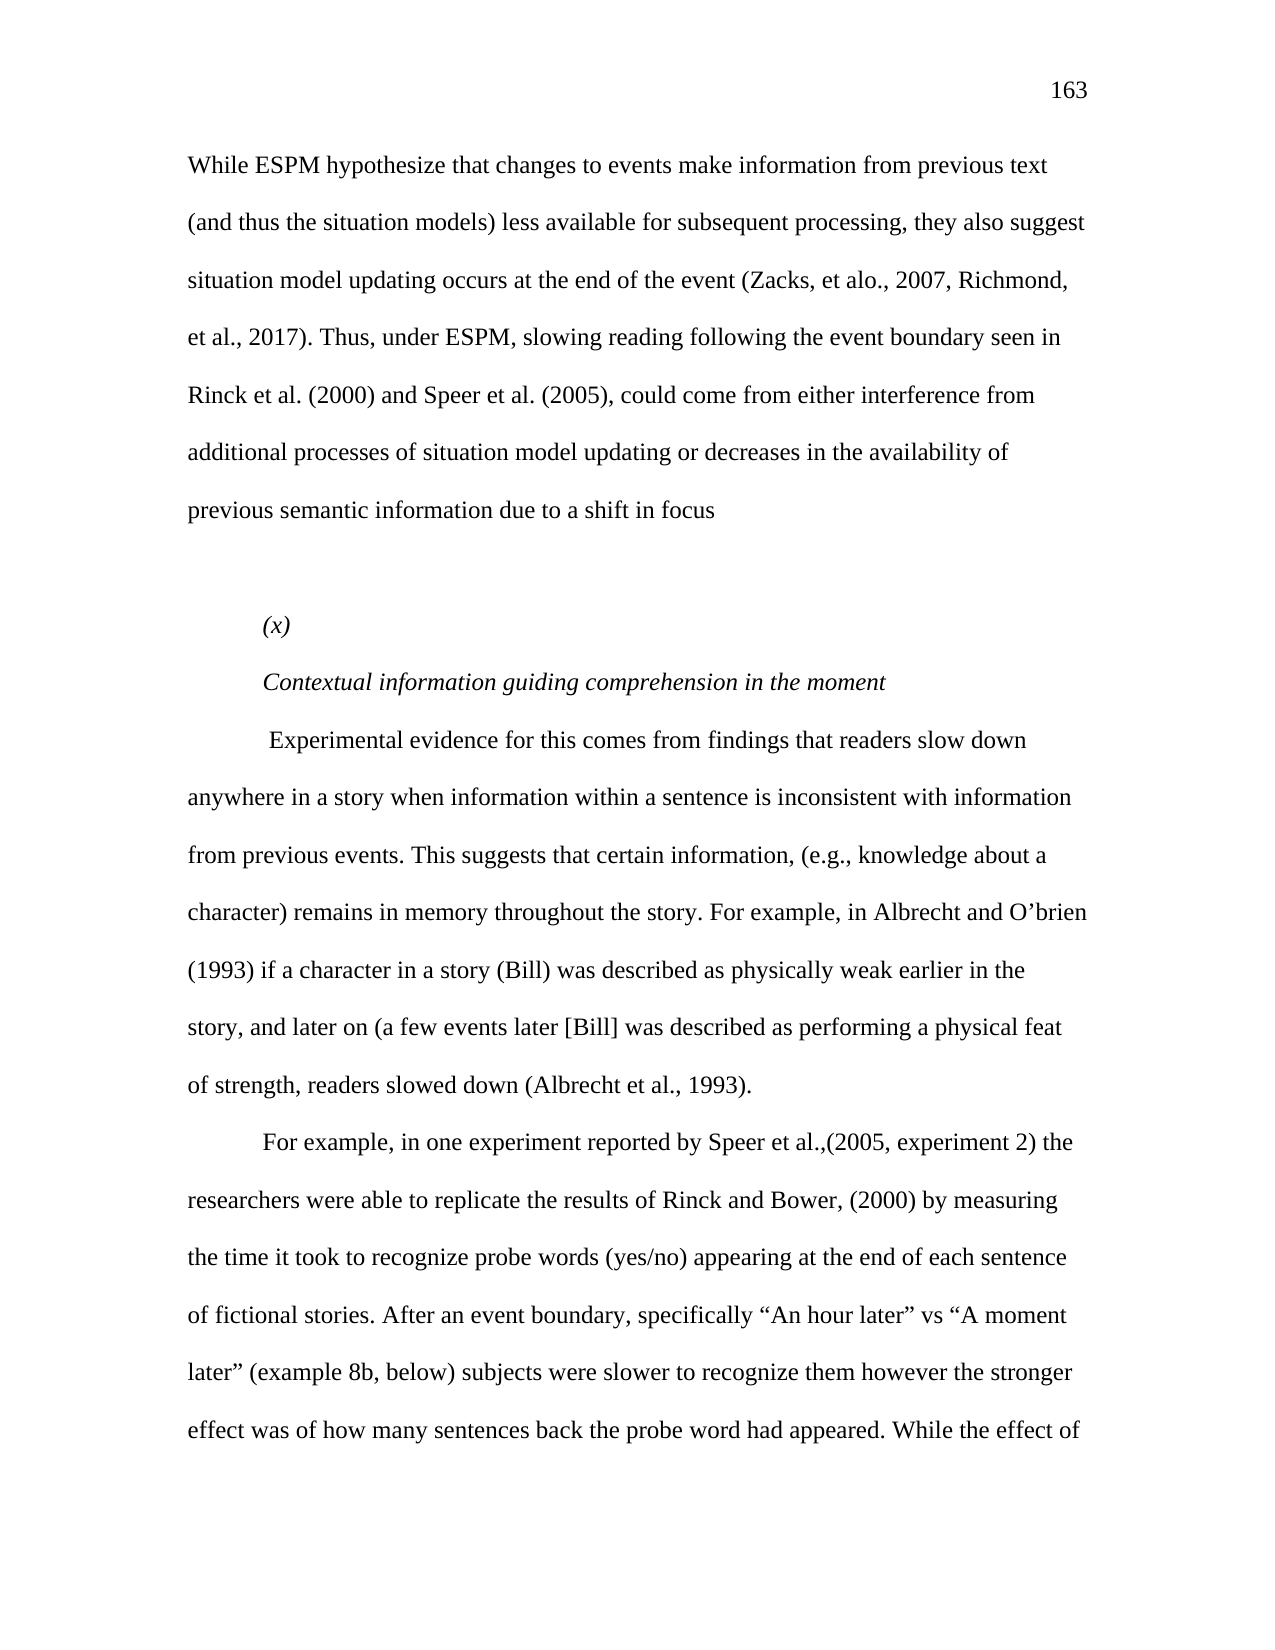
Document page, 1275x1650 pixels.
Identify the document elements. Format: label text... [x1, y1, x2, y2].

text (x) [187, 610, 1087, 639]
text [187, 150, 1087, 524]
text Contextual information guiding comprehension in the moment [187, 667, 1087, 696]
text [187, 1127, 1087, 1444]
text Experimental evidence for this comes from findings that readers slow down anywhere in a story when information within a sentence is inconsistent with information from previous events. This suggests that certain information, (e.g., knowledge about a character) remains in memory throughout the story. For example, in Albrecht and O’brien (1993) if a character in a story (Bill) was described as physically weak earlier in the story, and later on (a few events later [Bill] was described as performing a physical feat of strength, readers slowed down (Albrecht et al., 1993). [187, 725, 1087, 1099]
